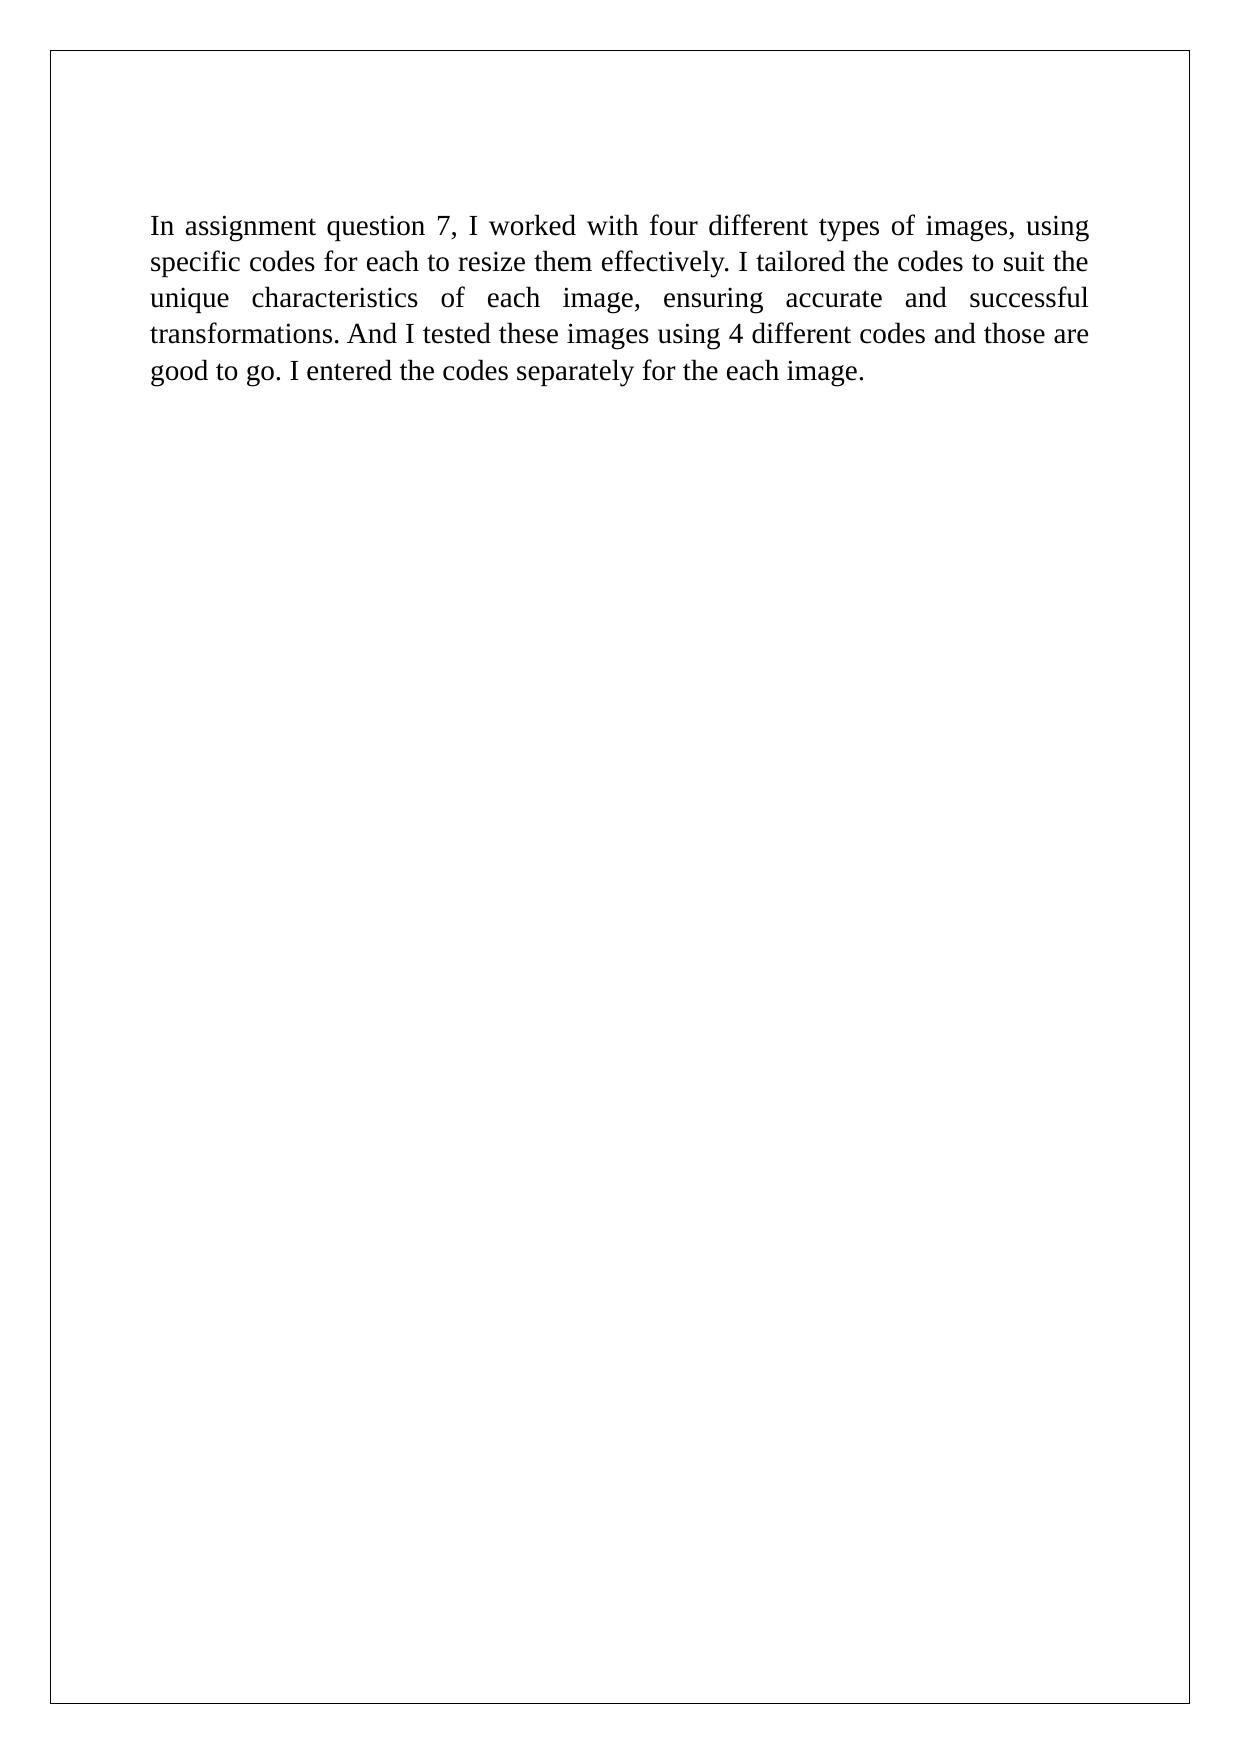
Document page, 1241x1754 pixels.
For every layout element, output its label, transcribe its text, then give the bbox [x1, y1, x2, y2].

text In assignment question 7, I worked with four different types of images, using specific codes for each to resize them effectively. I tailored the codes to suit the unique characteristics of each image, ensuring accurate and successful transformations. And I tested these images using 4 different codes and those are good to go. I entered the codes separately for the each image. [150, 208, 1090, 386]
